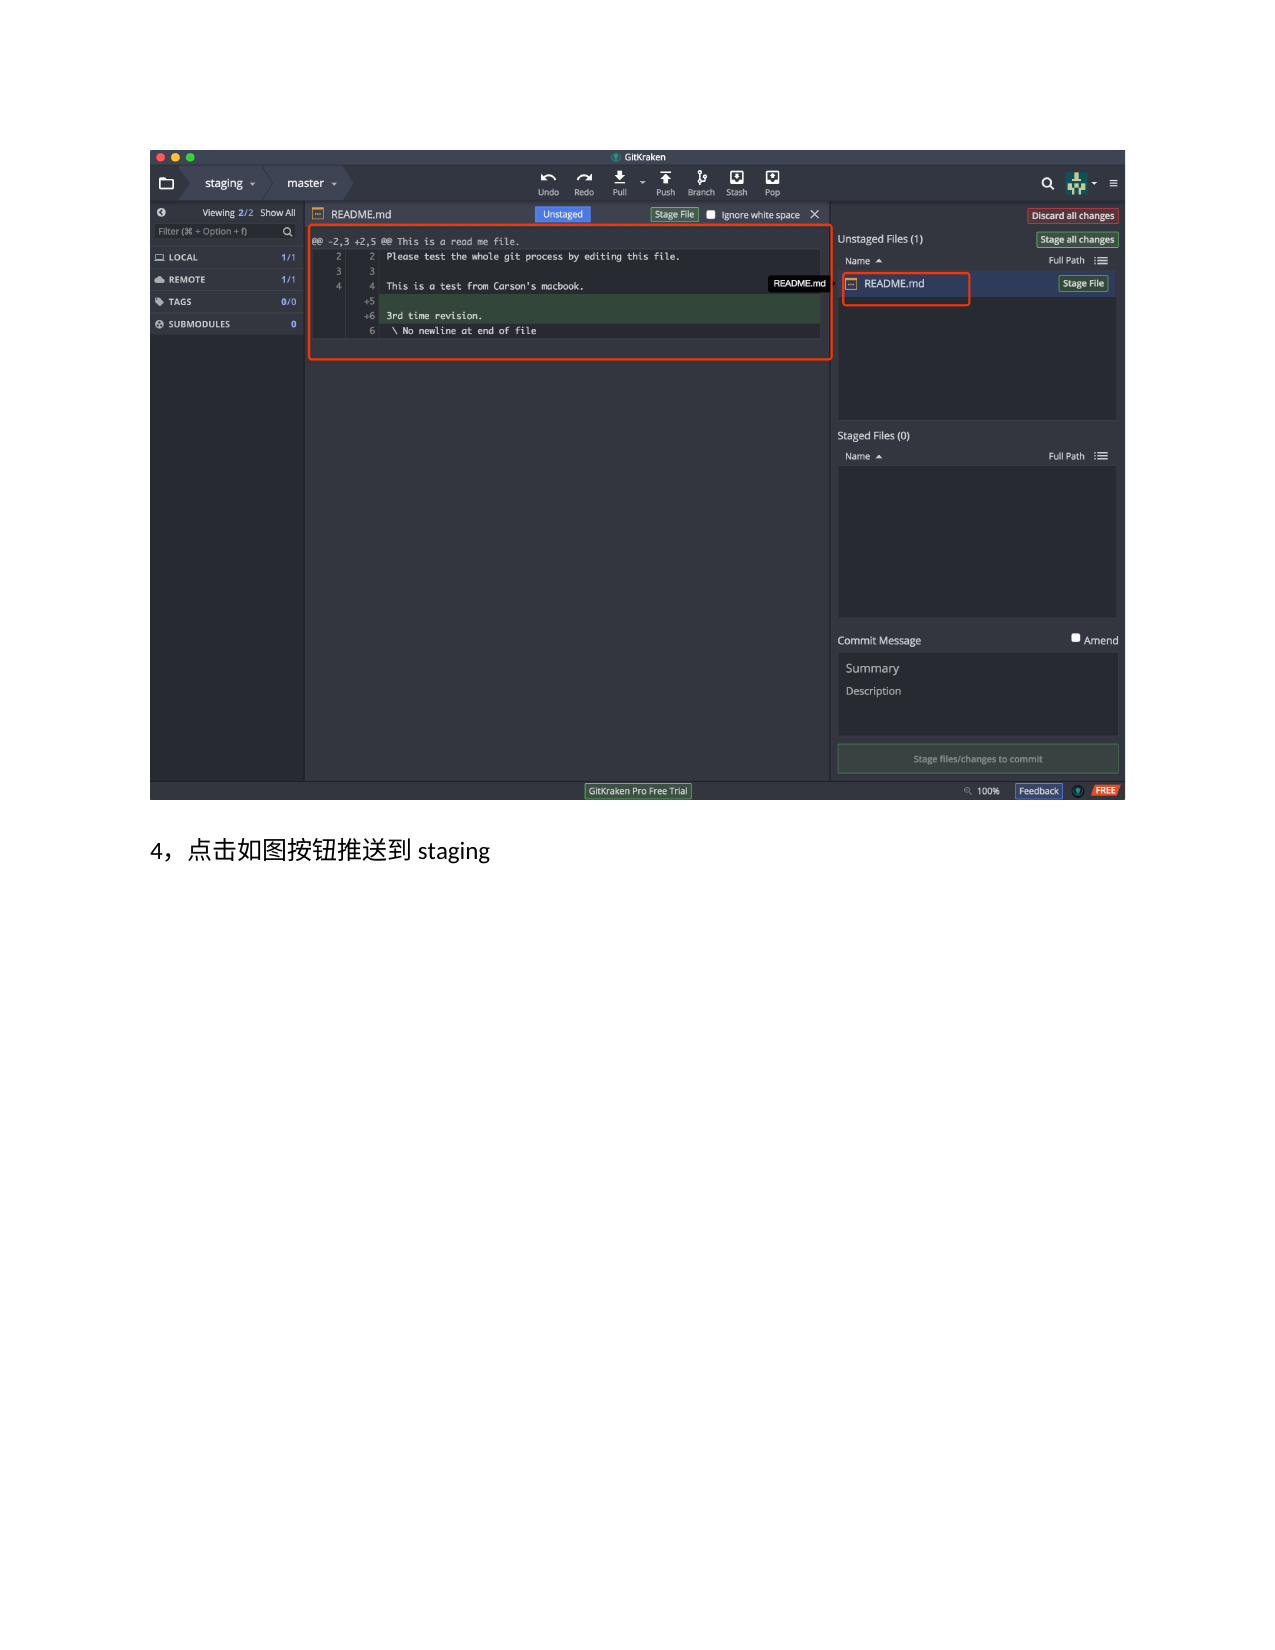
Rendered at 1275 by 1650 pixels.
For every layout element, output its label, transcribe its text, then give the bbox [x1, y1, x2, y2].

picture [150, 150, 1125, 800]
text 4，点击如图按钮推送到staging [150, 830, 1125, 867]
